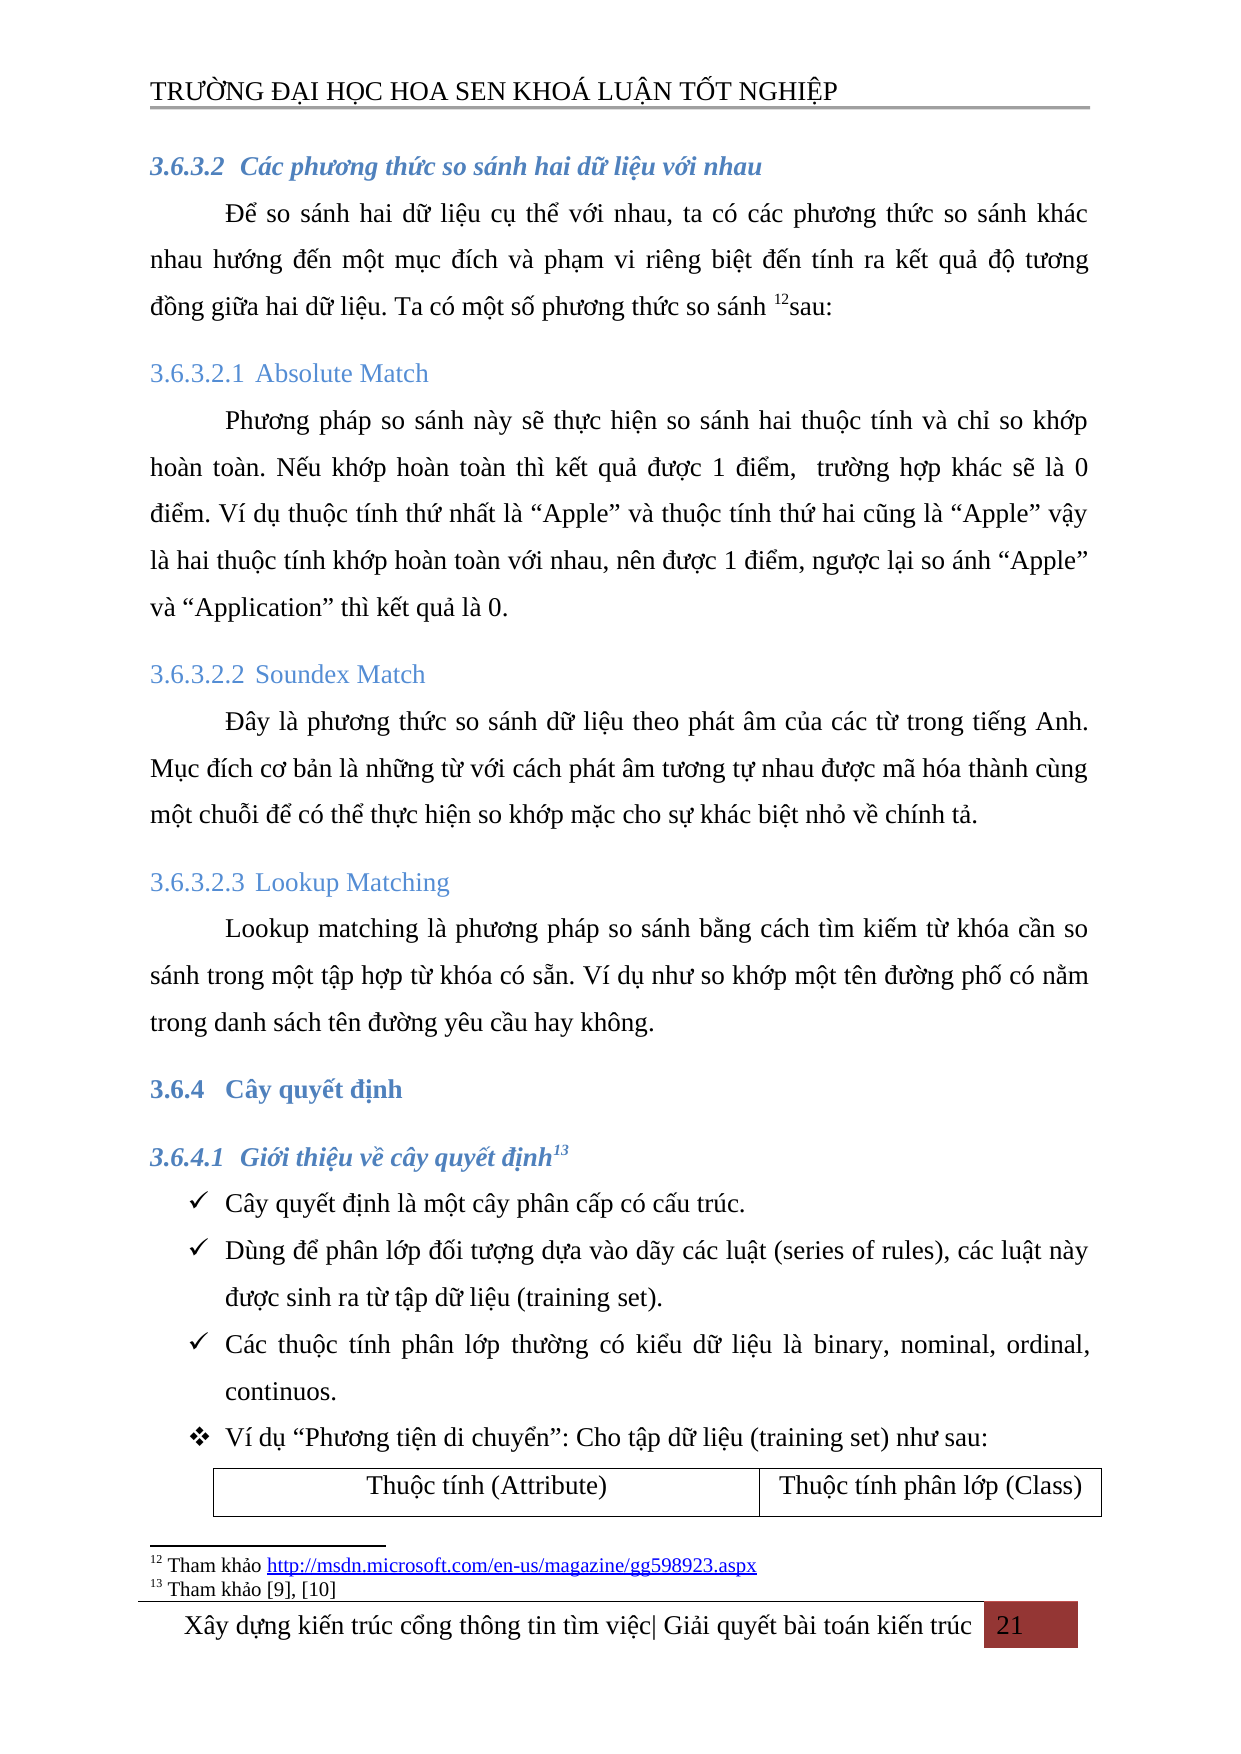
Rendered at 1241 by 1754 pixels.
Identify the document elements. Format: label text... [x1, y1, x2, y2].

text Phương pháp so sánh này sẽ thực hiện so sánh hai thuộc tính và chỉ so khớp hoàn toàn. Nếu khớp hoàn toàn thì kết quả được 1 điểm, trường hợp khác sẽ là 0 điểm. Ví dụ thuộc tính thứ nhất là “Apple” và thuộc tính thứ hai cũng là “Apple” vậy là hai thuộc tính khớp hoàn toàn với nhau, nên được 1 điểm, ngược lại so ánh “Apple” và “Application” thì kết quả là 0. [150, 404, 1090, 622]
table_header Thuộc tính phân lớp (Class) [760, 1469, 1101, 1516]
table_header Thuộc tính (Attribute) [214, 1469, 759, 1516]
subtitle Cây quyết định [150, 1073, 1090, 1104]
text Để so sánh hai dữ liệu cụ thể với nhau, ta có các phương thức so sánh khác nhau hướng đến một mục đích và phạm vi riêng biệt đến tính ra kết quả độ tương đồng giữa hai dữ liệu. Ta có một số phương thức so sánh sau: [150, 197, 1090, 321]
list Ví dụ “Phương tiện di chuyển”: Cho tập dữ liệu (training set) như sau: [187, 1421, 1090, 1452]
text Đây là phương thức so sánh dữ liệu theo phát âm của các từ trong tiếng Anh. Mục đích cơ bản là những từ với cách phát âm tương tự nhau được mã hóa thành cùng một chuỗi để có thể thực hiện so khớp mặc cho sự khác biệt nhỏ về chính tả. [150, 705, 1090, 829]
text Lookup matching là phương pháp so sánh bằng cách tìm kiếm từ khóa cần so sánh trong một tập hợp từ khóa có sẵn. Ví dụ như so khớp một tên đường phố có nằm trong danh sách tên đường yêu cầu hay không. [150, 912, 1090, 1037]
list Các thuộc tính phân lớp thường có kiểu dữ liệu là binary, nominal, ordinal, continuos. [187, 1328, 1090, 1406]
list Cây quyết định là một cây phân cấp có cấu trúc. [187, 1187, 1090, 1219]
subtitle Absolute Match [150, 357, 1090, 389]
subtitle Soundex Match [150, 658, 1090, 689]
list Dùng để phân lớp đối tượng dựa vào dãy các luật (series of rules), các luật này được sinh ra từ tập dữ liệu (training set). [187, 1234, 1090, 1312]
subtitle Các phương thức so sánh hai dữ liệu với nhau [150, 150, 1090, 181]
subtitle Lookup Matching [150, 866, 1090, 897]
subtitle Giới thiệu về cây quyết định [150, 1141, 1090, 1172]
